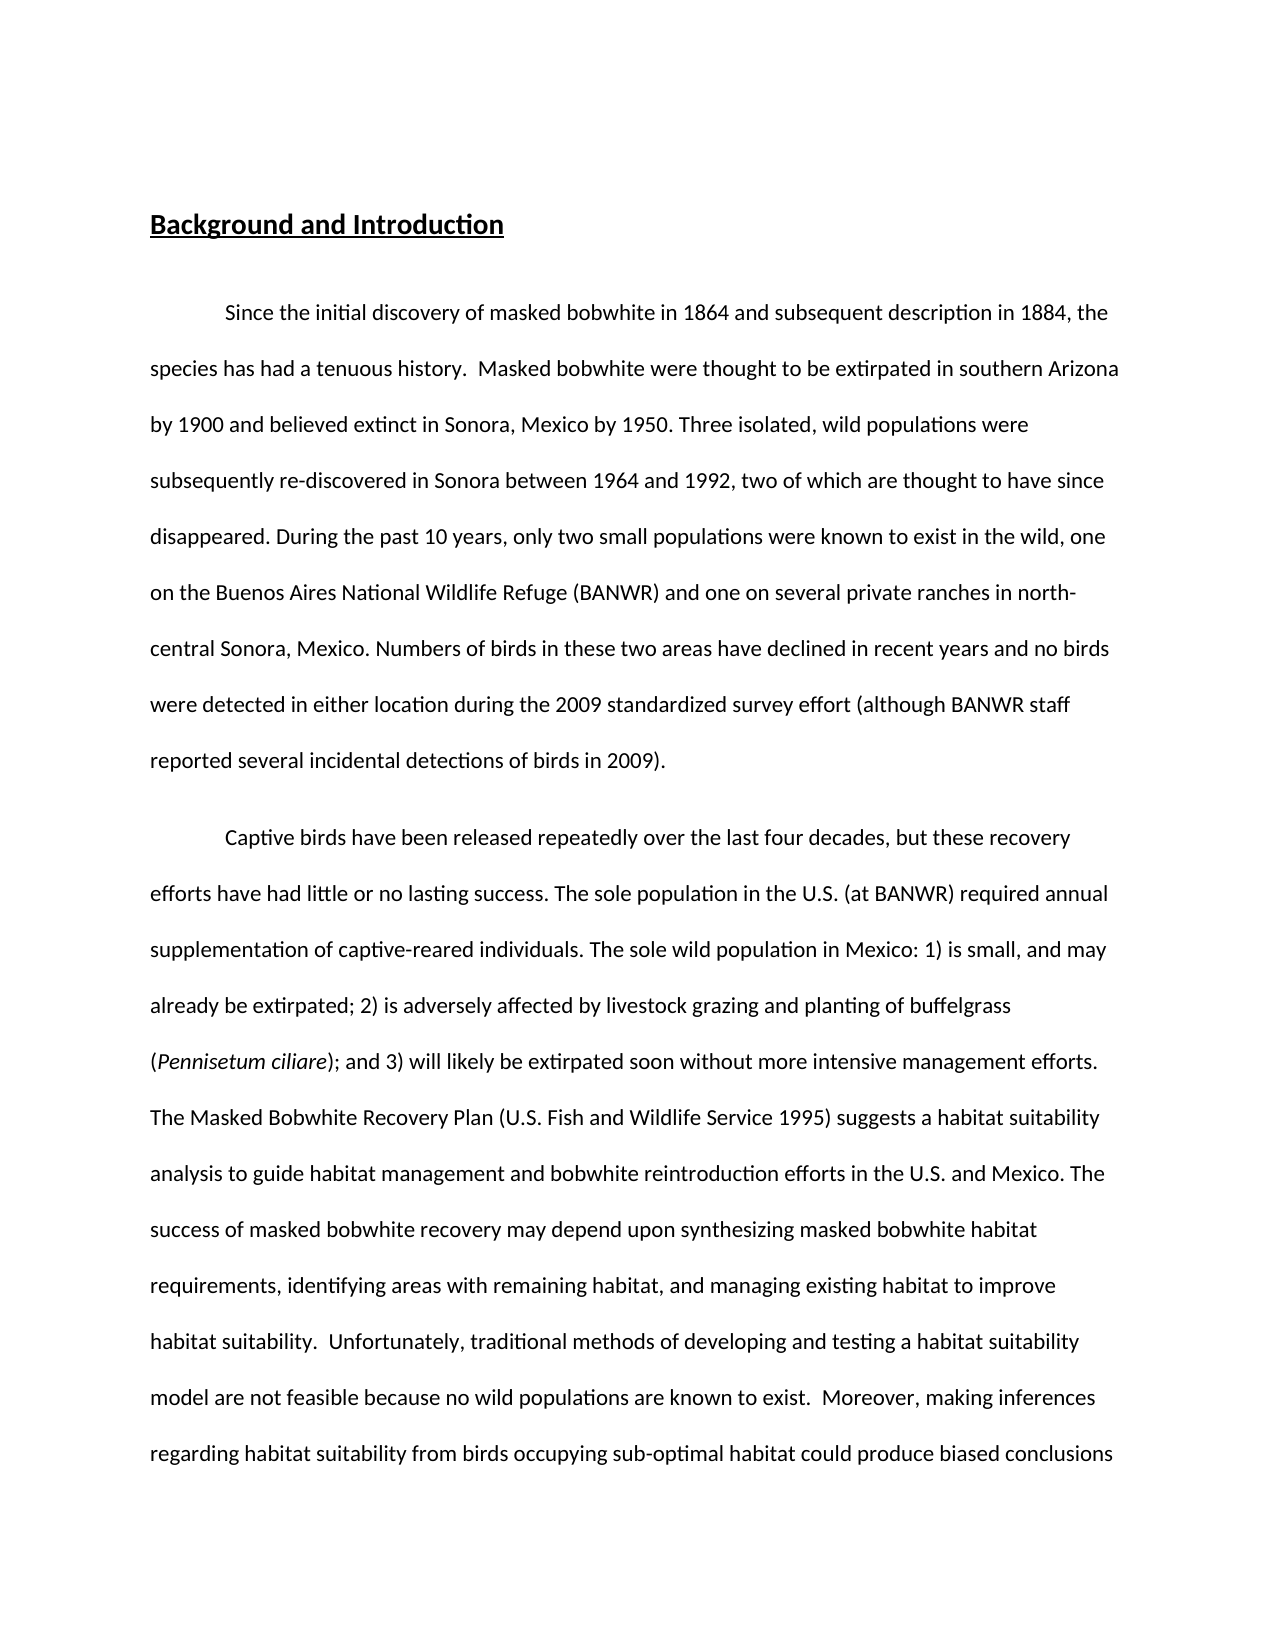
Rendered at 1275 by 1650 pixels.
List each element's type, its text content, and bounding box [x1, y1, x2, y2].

text Background and Introduction [150, 206, 1125, 241]
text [150, 823, 1125, 1468]
text Since the initial discovery of masked bobwhite in 1864 and subsequent description in 1884, the species has had a tenuous history. Masked bobwhite were thought to be extirpated in southern Arizona by 1900 and believed extinct in Sonora, Mexico by 1950. Three isolated, wild populations were subsequently re-discovered in Sonora between 1964 and 1992, two of which are thought to have since disappeared. During the past 10 years, only two small populations were known to exist in the wild, one on the Buenos Aires National Wildlife Refuge (BANWR) and one on several private ranches in north-central Sonora, Mexico. Numbers of birds in these two areas have declined in recent years and no birds were detected in either location during the 2009 standardized survey effort (although BANWR staff reported several incidental detections of birds in 2009). [150, 298, 1125, 774]
